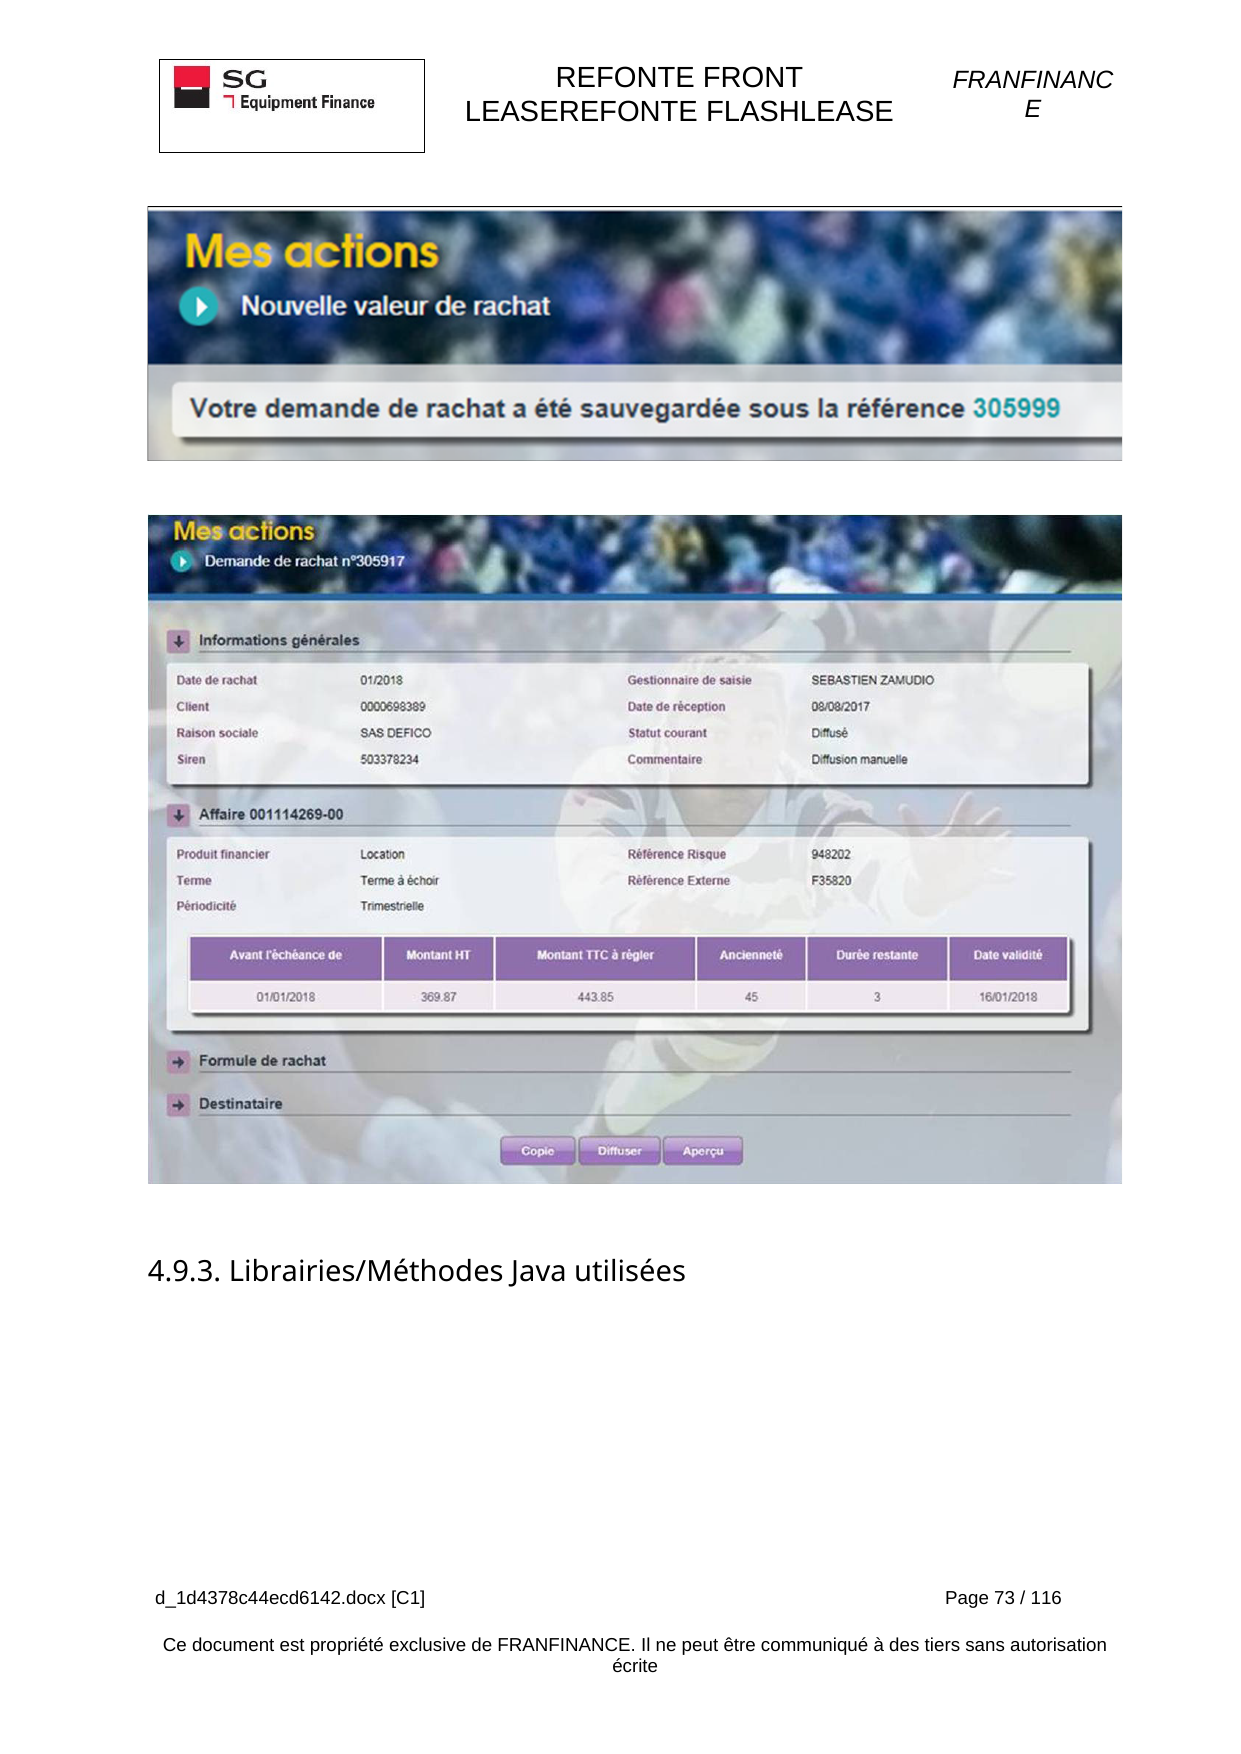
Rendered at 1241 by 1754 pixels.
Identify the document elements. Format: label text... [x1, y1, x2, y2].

subtitle Librairies/Méthodes Java utilisées [148, 1250, 1122, 1289]
